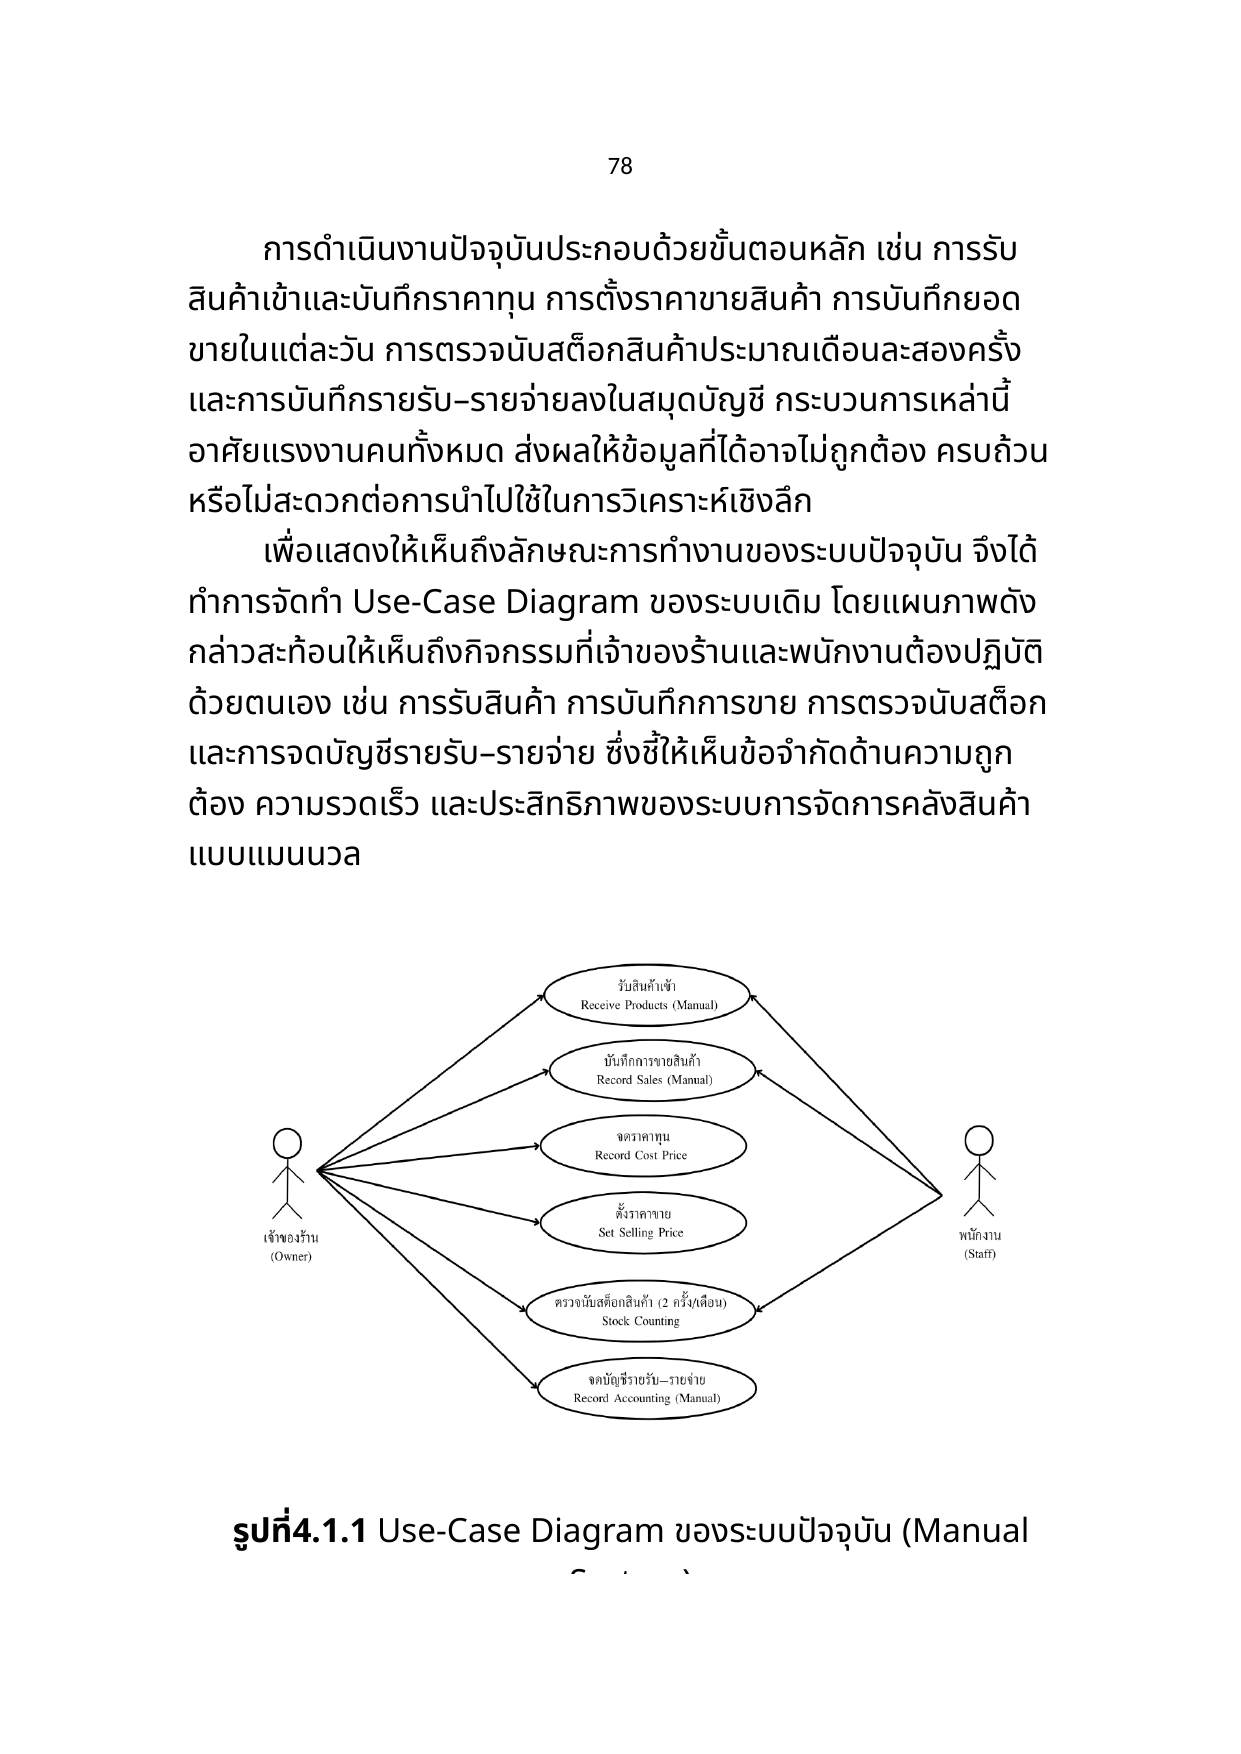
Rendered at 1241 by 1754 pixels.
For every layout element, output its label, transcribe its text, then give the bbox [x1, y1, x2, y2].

picture [187, 930, 1067, 1454]
text เพื่อแสดงให้เห็นถึงลักษณะการทำงานของระบบปัจจุบัน จึงได้ทำการจัดทำ Use-Case Diagram ของระบบเดิม โดยแผนภาพดังกล่าวสะท้อนให้เห็นถึงกิจกรรมที่เจ้าของร้านและพนักงานต้องปฏิบัติด้วยตนเอง เช่น การรับสินค้า การบันทึกการขาย การตรวจนับสต็อก และการจดบัญชีรายรับ–รายจ่าย ซึ่งชี้ให้เห็นข้อจำกัดด้านความถูกต้อง ความรวดเร็ว และประสิทธิภาพของระบบการจัดการคลังสินค้าแบบแมนนวล [187, 527, 1053, 881]
text การดำเนินงานปัจจุบันประกอบด้วยขั้นตอนหลัก เช่น การรับสินค้าเข้าและบันทึกราคาทุน การตั้งราคาขายสินค้า การบันทึกยอดขายในแต่ละวัน การตรวจนับสต็อกสินค้าประมาณเดือนละสองครั้ง และการบันทึกรายรับ–รายจ่ายลงในสมุดบัญชี กระบวนการเหล่านี้อาศัยแรงงานคนทั้งหมด ส่งผลให้ข้อมูลที่ได้อาจไม่ถูกต้อง ครบถ้วน หรือไม่สะดวกต่อการนำไปใช้ในการวิเคราะห์เชิงลึก [187, 225, 1053, 527]
